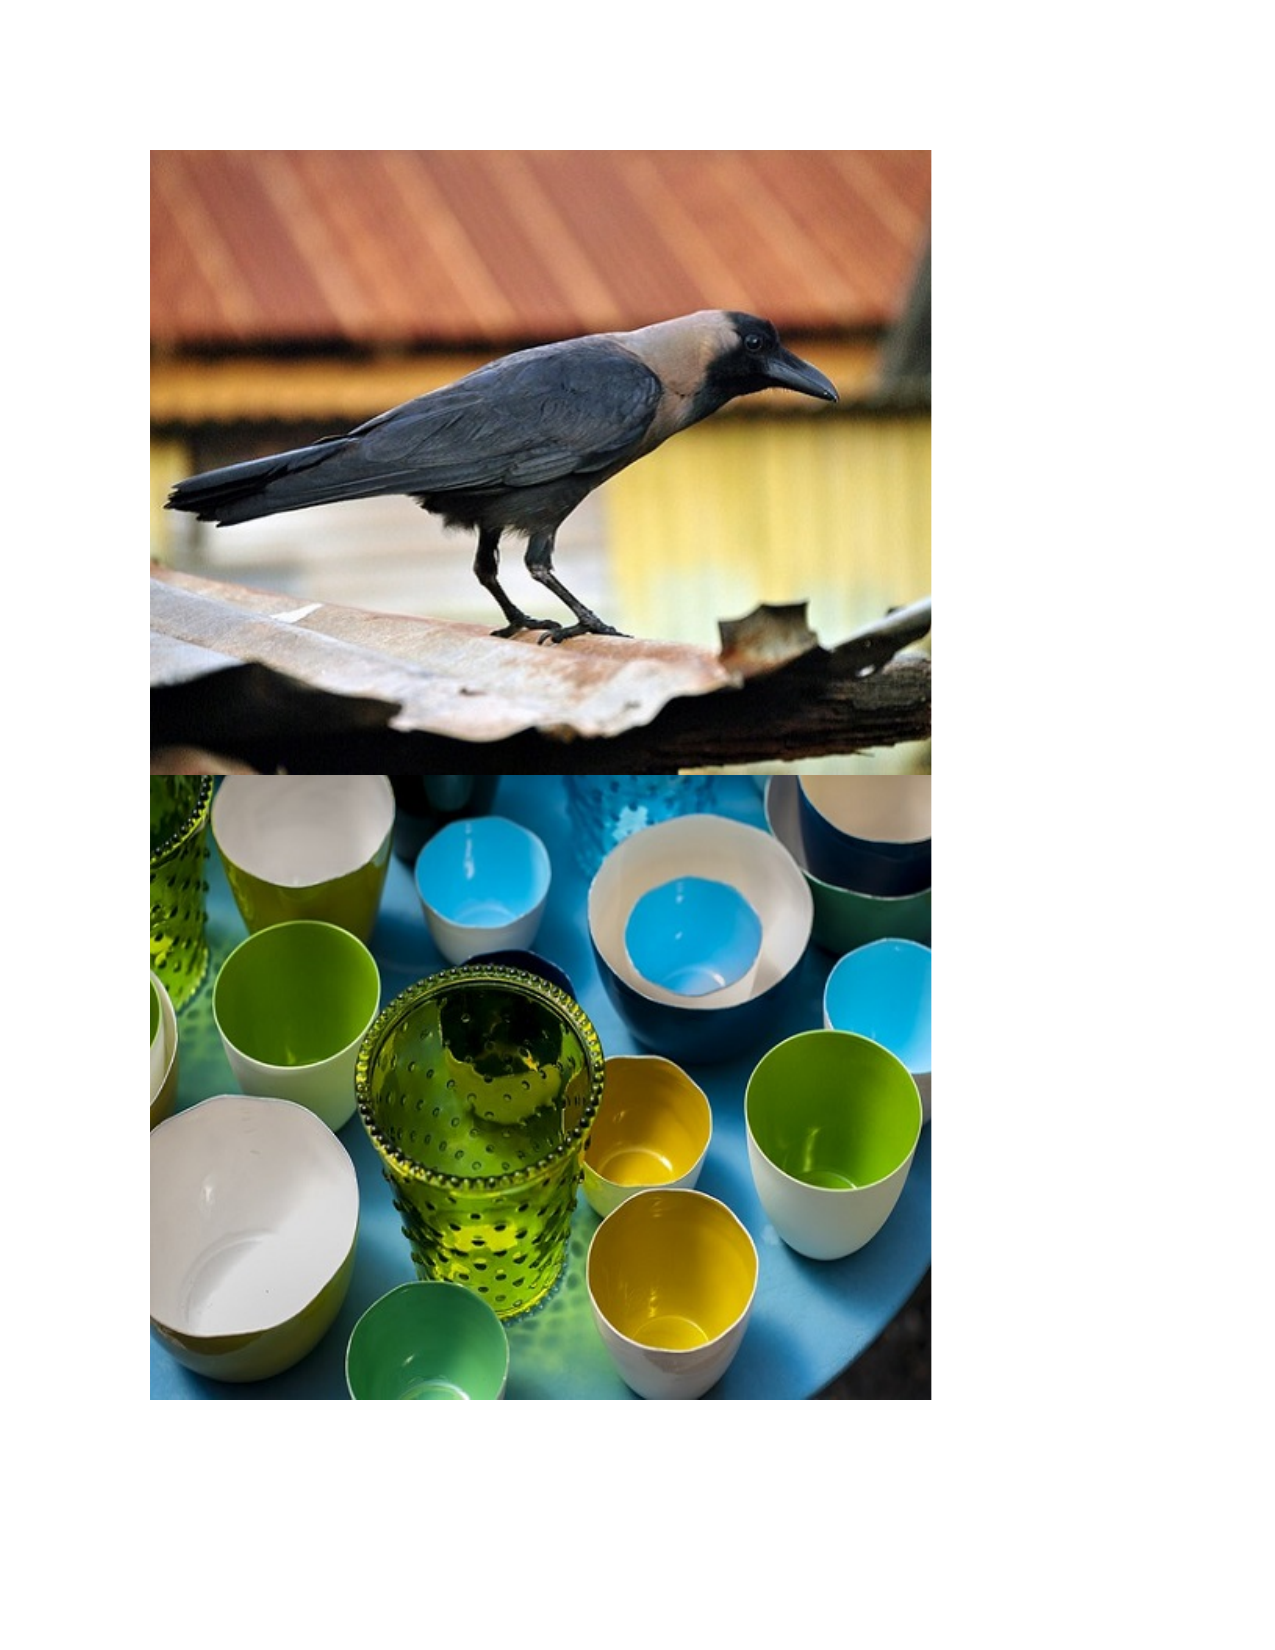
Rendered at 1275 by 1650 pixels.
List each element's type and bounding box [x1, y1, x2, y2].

picture [150, 150, 932, 1400]
